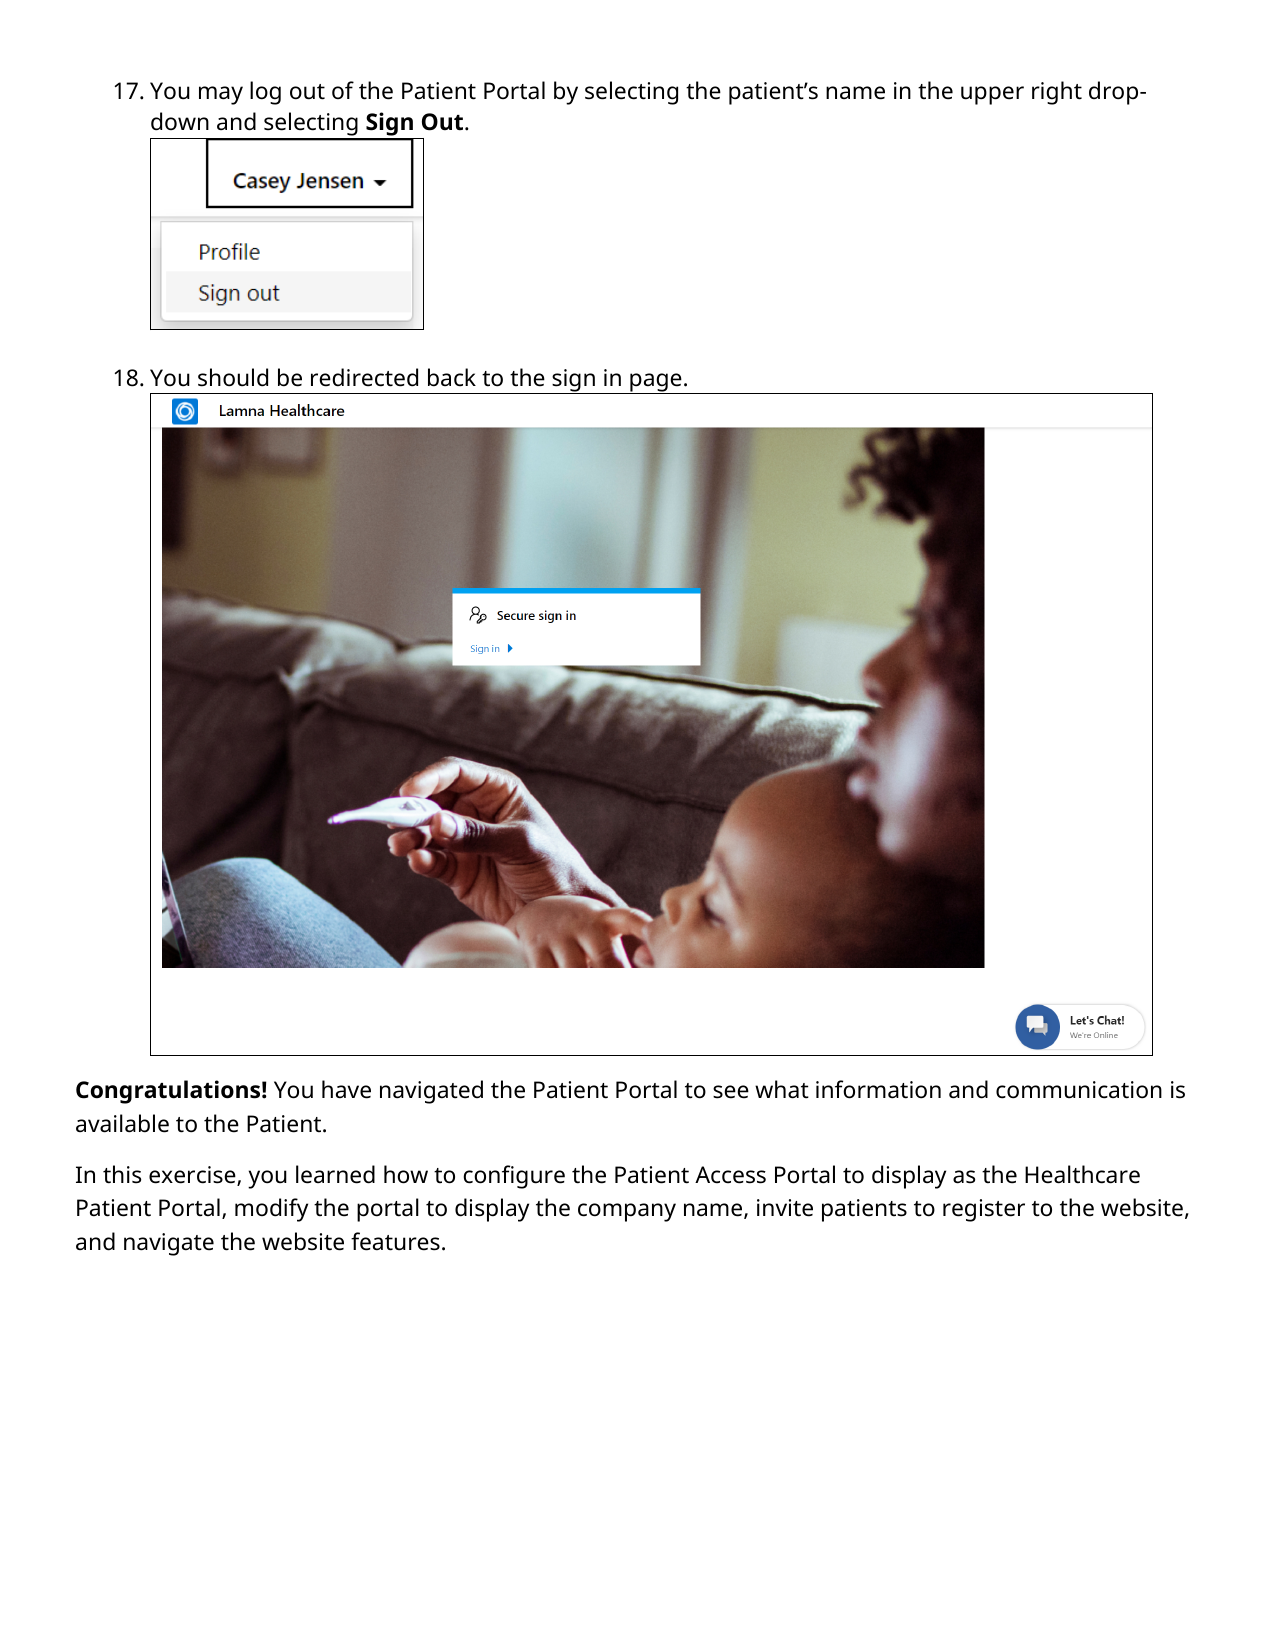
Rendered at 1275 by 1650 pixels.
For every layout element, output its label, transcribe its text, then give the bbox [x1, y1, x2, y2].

list You should be redirected back to the sign in page. [112, 362, 1200, 393]
text Congratulations! You have navigated the Patient Portal to see what information and communication is available to the Patient. [75, 1074, 1200, 1139]
list You may log out of the Patient Portal by selecting the patient’s name in the upper right drop-down and selecting Sign Out. [112, 75, 1200, 137]
picture [151, 139, 423, 329]
picture [151, 394, 1152, 1055]
text In this exercise, you learned how to configure the Patient Access Portal to display as the Healthcare Patient Portal, modify the portal to display the company name, invite patients to register to the website, and navigate the website features. [75, 1159, 1200, 1257]
